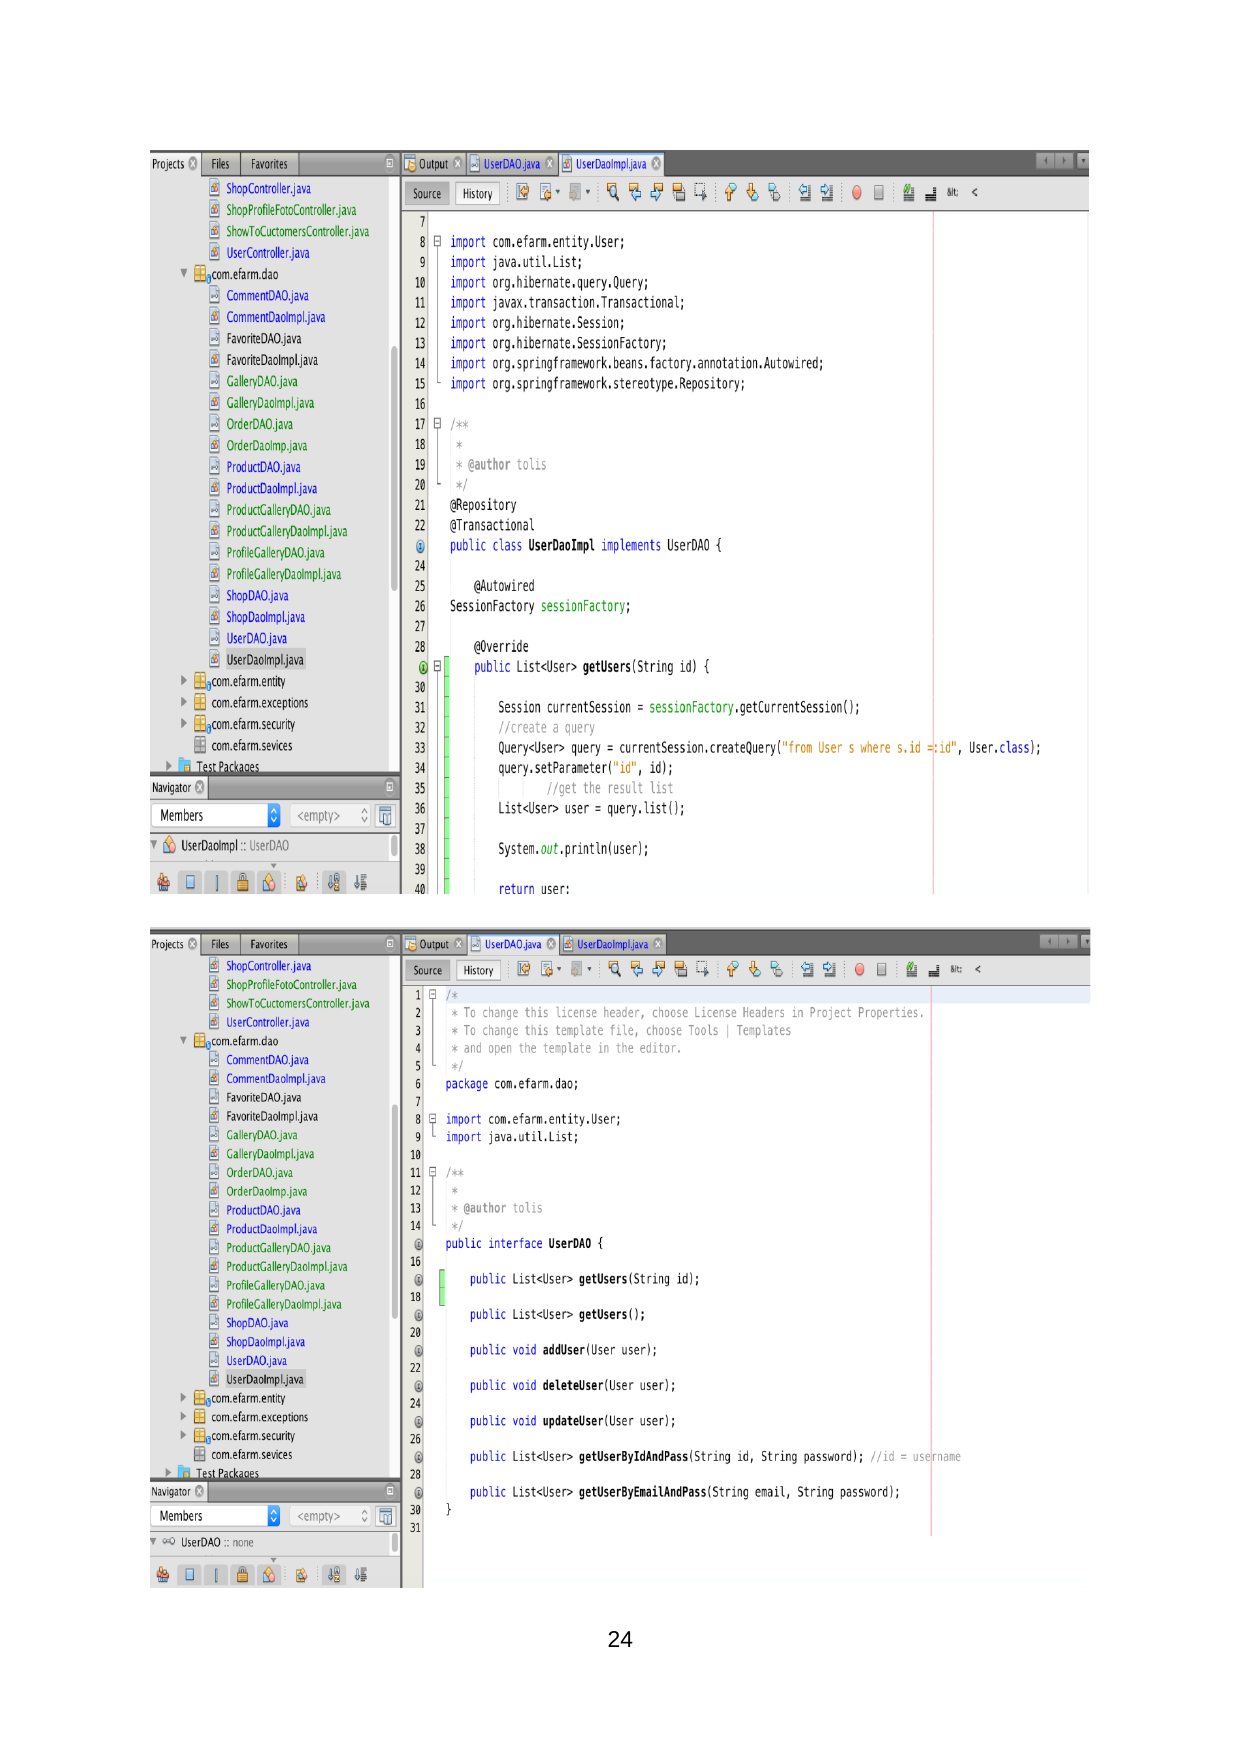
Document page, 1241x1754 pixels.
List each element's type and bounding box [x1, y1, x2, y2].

picture [150, 927, 1091, 1588]
picture [150, 150, 1089, 894]
